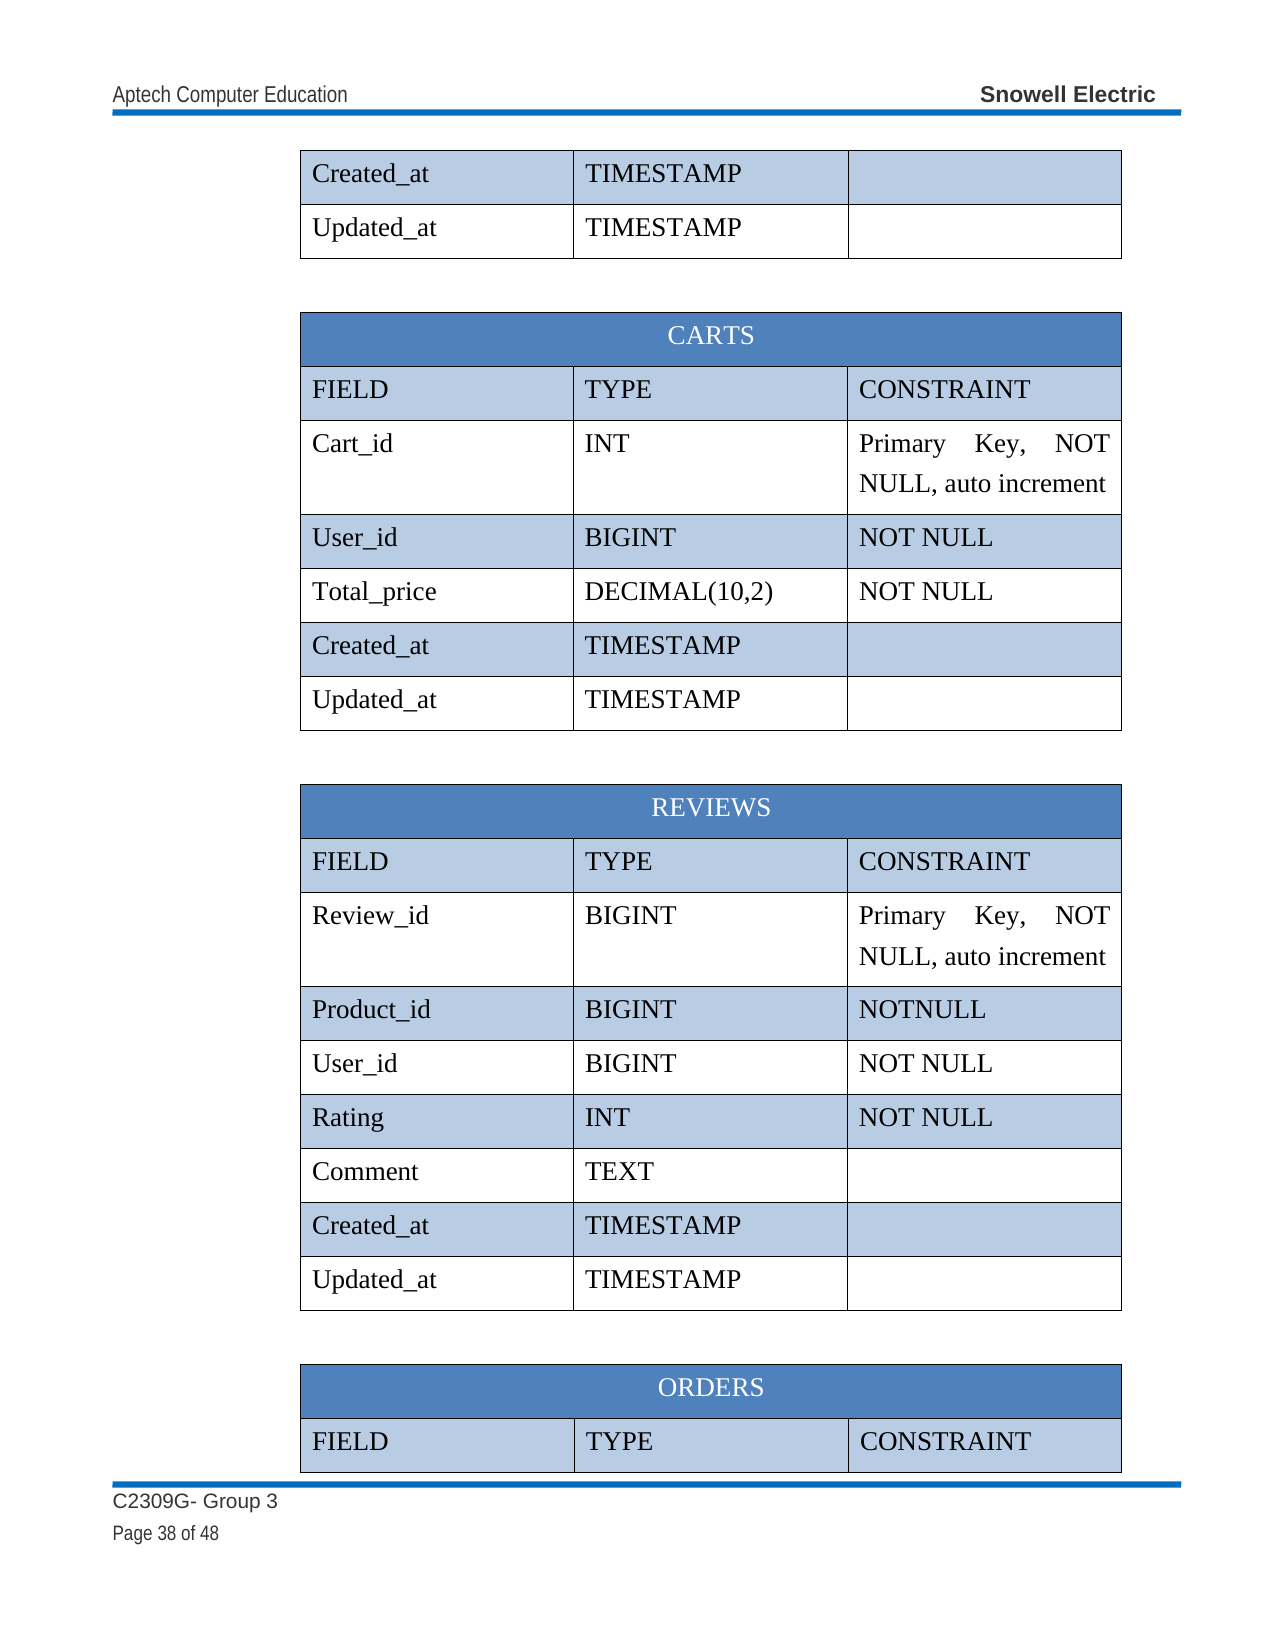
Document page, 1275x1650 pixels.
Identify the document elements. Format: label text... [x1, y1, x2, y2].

table_cell FIELD [301, 839, 573, 892]
table_cell Cart_id [301, 421, 573, 514]
table_cell Primary Key, NOT NULL, auto increment [848, 421, 1121, 514]
table_cell User_id [301, 1041, 573, 1094]
table_cell [848, 1203, 1121, 1256]
table_cell NOT NULL [848, 1095, 1121, 1148]
table_cell Created_at [301, 623, 573, 676]
table_cell FIELD [301, 367, 573, 420]
table_cell CONSTRAINT [848, 839, 1121, 892]
table_cell Rating [301, 1095, 573, 1148]
table_cell TIMESTAMP [574, 205, 848, 258]
table_cell Updated_at [301, 1257, 573, 1310]
table_cell NOT NULL [848, 569, 1121, 622]
table_cell NOTNULL [848, 987, 1121, 1040]
table_cell [848, 623, 1121, 676]
table_cell BIGINT [574, 987, 847, 1040]
table_cell TEXT [574, 1149, 847, 1202]
table_cell BIGINT [574, 515, 847, 568]
table_cell [848, 677, 1121, 730]
table_cell NOT NULL [848, 515, 1121, 568]
table_cell NOT NULL [848, 1041, 1121, 1094]
table_cell TYPE [574, 839, 847, 892]
table_cell TYPE [575, 1419, 848, 1472]
table_cell [849, 151, 1121, 204]
table_cell TIMESTAMP [574, 623, 847, 676]
table_cell Total_price [301, 569, 573, 622]
table_header ORDERS [301, 1365, 1121, 1418]
table_cell Primary Key, NOT NULL, auto increment [848, 893, 1121, 986]
table_cell Review_id [301, 893, 573, 986]
table_cell Created_at [301, 1203, 573, 1256]
table_cell User_id [301, 515, 573, 568]
table_cell Updated_at [301, 205, 573, 258]
table_cell [848, 1149, 1121, 1202]
table_cell CONSTRAINT [849, 1419, 1121, 1472]
table_cell BIGINT [574, 1041, 847, 1094]
table_header CARTS [301, 313, 1121, 366]
table_header REVIEWS [301, 785, 1121, 838]
table_cell Product_id [301, 987, 573, 1040]
table_cell TIMESTAMP [574, 151, 848, 204]
table_cell TYPE [574, 367, 847, 420]
table_cell INT [574, 421, 847, 514]
table_cell DECIMAL(10,2) [574, 569, 847, 622]
table_cell Updated_at [301, 677, 573, 730]
table_cell Created_at [301, 151, 573, 204]
table_cell BIGINT [574, 893, 847, 986]
table_cell TIMESTAMP [574, 677, 847, 730]
table_cell [848, 1257, 1121, 1310]
table_cell Comment [301, 1149, 573, 1202]
table_cell FIELD [301, 1419, 574, 1472]
table_cell [849, 205, 1121, 258]
table_cell TIMESTAMP [574, 1203, 847, 1256]
table_cell CONSTRAINT [848, 367, 1121, 420]
table_cell INT [574, 1095, 847, 1148]
table_cell TIMESTAMP [574, 1257, 847, 1310]
